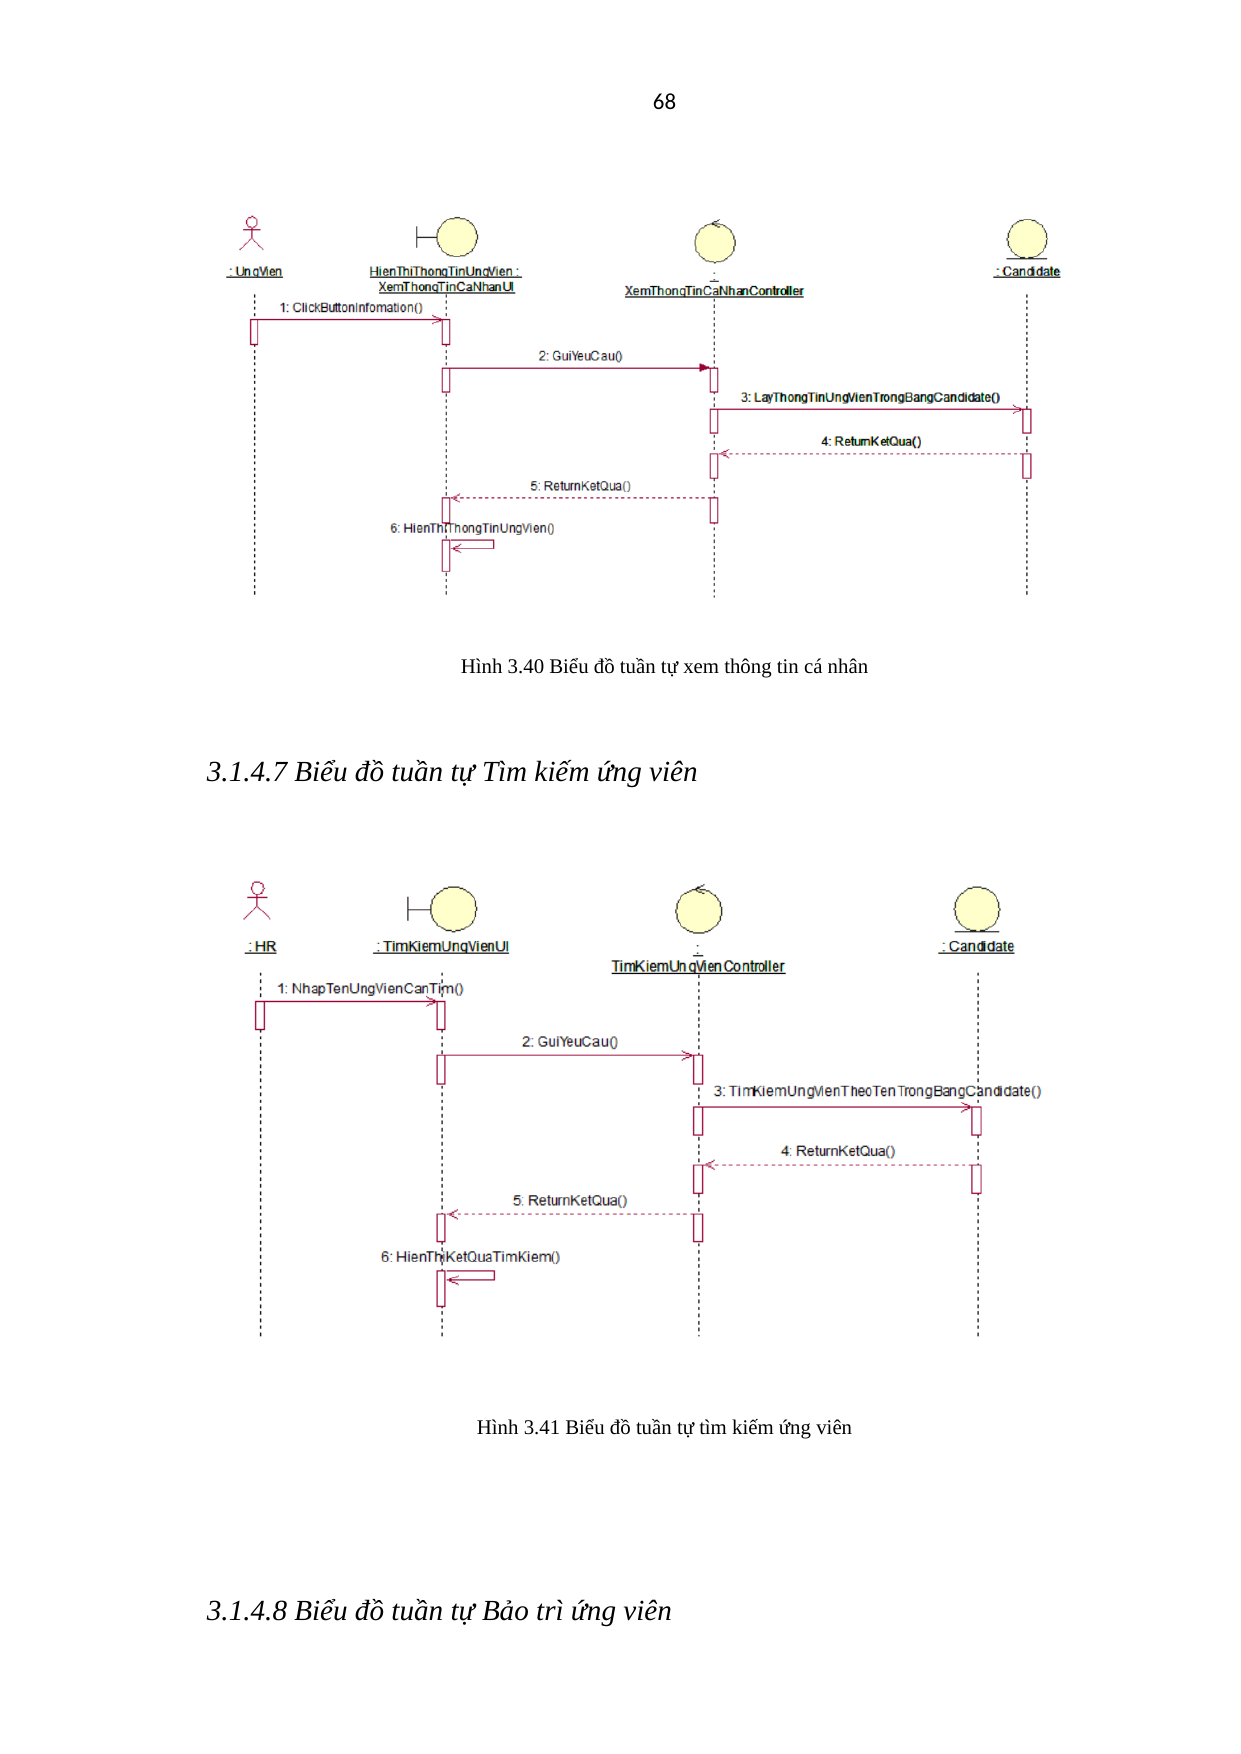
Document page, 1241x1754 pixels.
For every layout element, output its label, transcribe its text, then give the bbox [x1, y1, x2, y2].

picture [206, 210, 1123, 628]
text 3.1.4.8 Biểu đồ tuần tự Bảo trì ứng viên [207, 1593, 1122, 1627]
picture [206, 879, 1123, 1389]
text 3.1.4.7 Biểu đồ tuần tự Tìm kiếm ứng viên [207, 754, 1122, 787]
